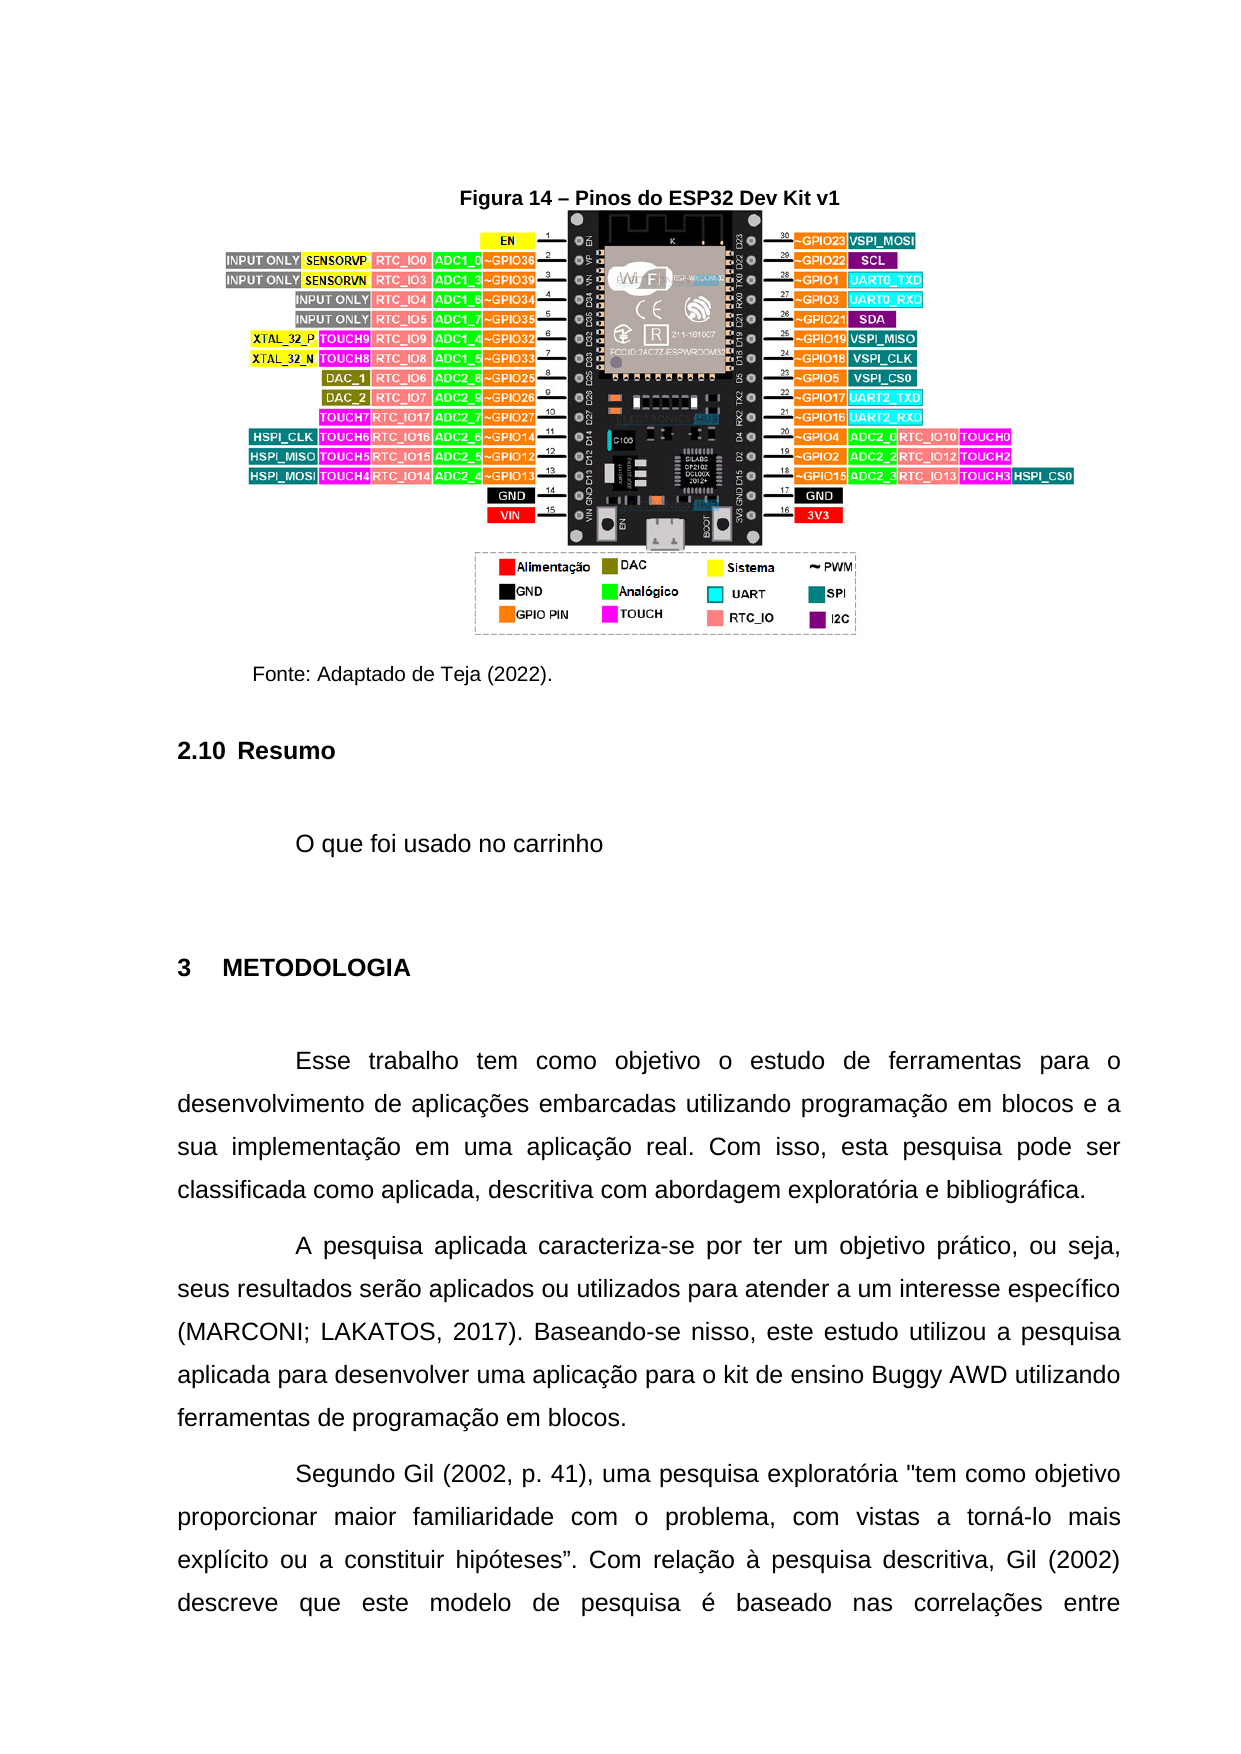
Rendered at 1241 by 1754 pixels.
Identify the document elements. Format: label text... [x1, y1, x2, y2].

subtitle Resumo [177, 736, 1122, 764]
text O que foi usado no carrinho [177, 829, 1122, 858]
subtitle METODOLOGIA [177, 953, 1122, 981]
text Fonte: Adaptado de Teja (2022). [177, 662, 1122, 686]
picture [225, 210, 1074, 637]
text A pesquisa aplicada caracteriza-se por ter um objetivo prático, ou seja, seus resultados serão aplicados ou utilizados para atender a um interesse específico (MARCONI; LAKATOS, 2017). Baseando-se nisso, este estudo utilizou a pesquisa aplicada para desenvolver uma aplicação para o kit de ensino Buggy AWD utilizando ferramentas de programação em blocos. [177, 1231, 1122, 1432]
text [177, 1459, 1122, 1617]
text Esse trabalho tem como objetivo o estudo de ferramentas para o desenvolvimento de aplicações embarcadas utilizando programação em blocos e a sua implementação em uma aplicação real. Com isso, esta pesquisa pode ser classificada como aplicada, descritiva com abordagem exploratória e bibliográfica. [177, 1046, 1122, 1204]
